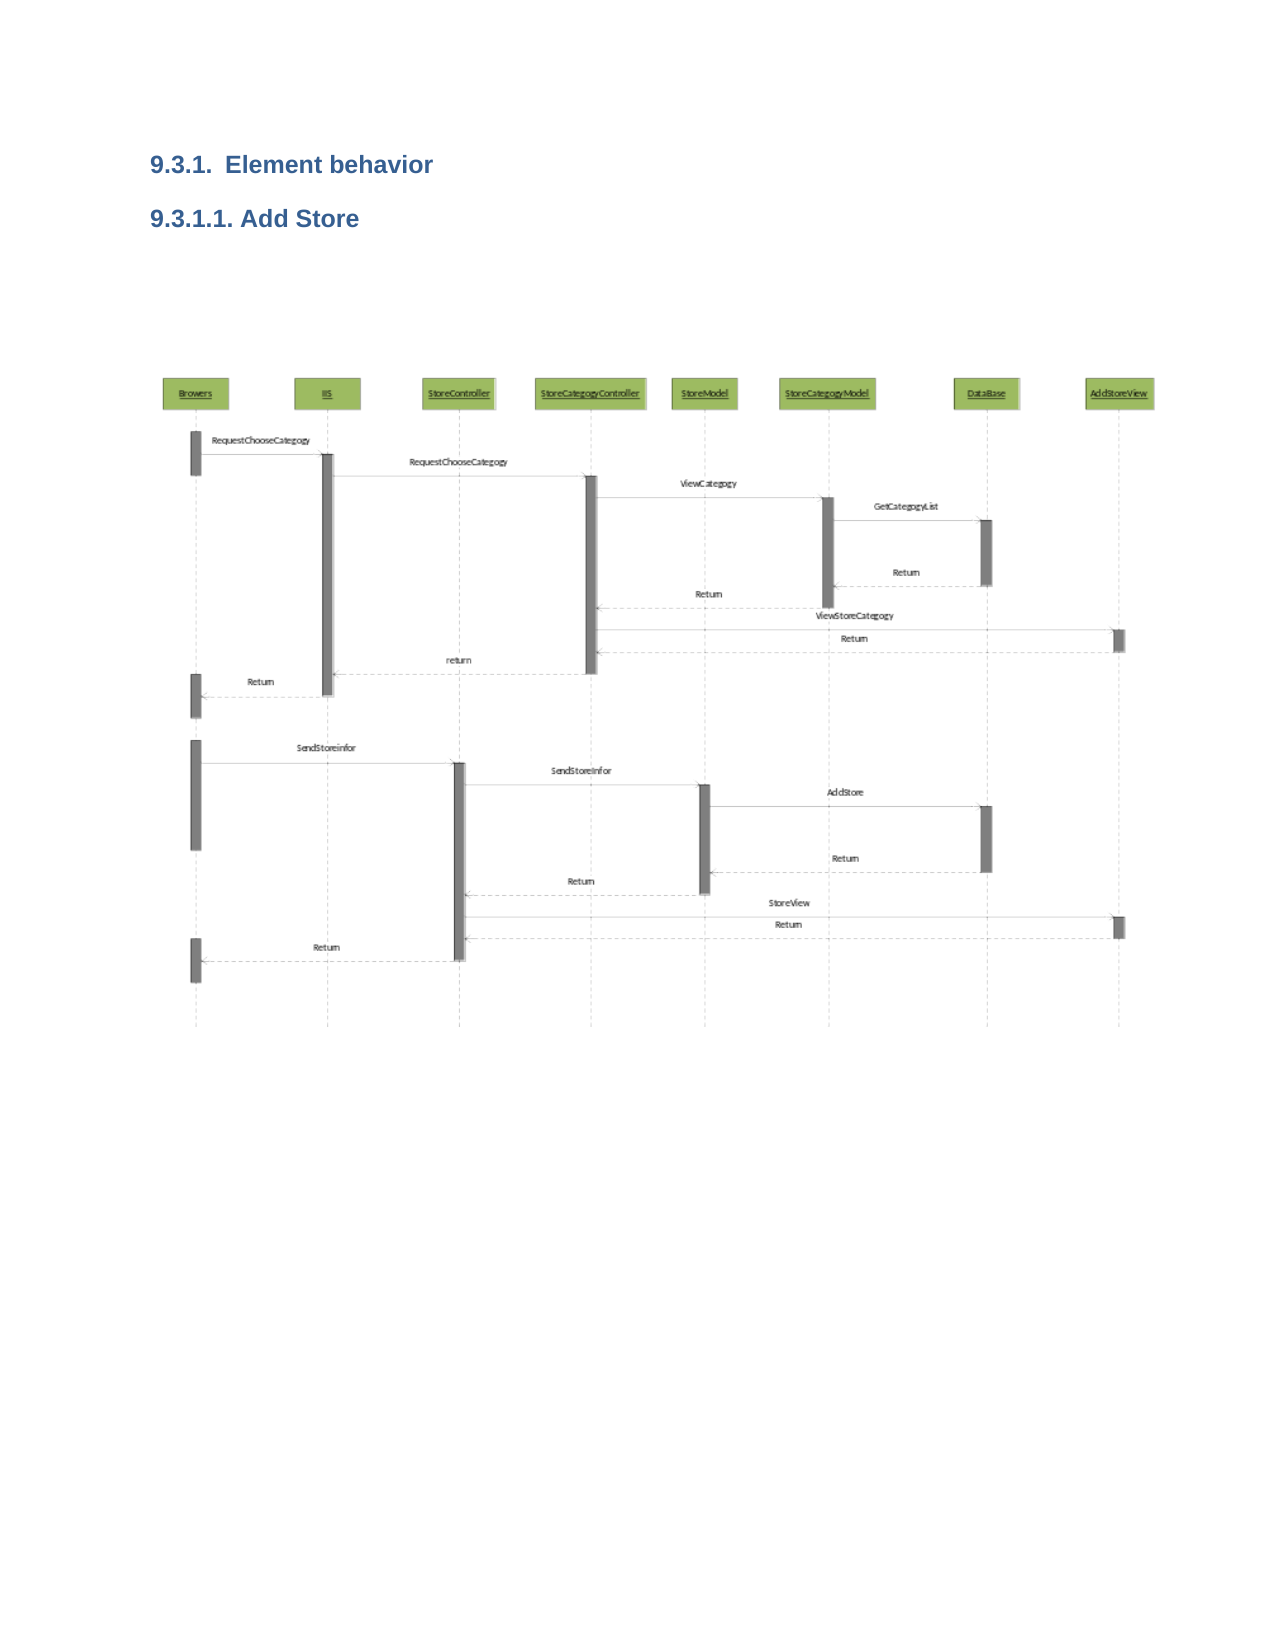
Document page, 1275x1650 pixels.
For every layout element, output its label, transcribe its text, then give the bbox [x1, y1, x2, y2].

subtitle Element behavior [150, 150, 1125, 179]
subtitle Add Store [150, 204, 1125, 232]
